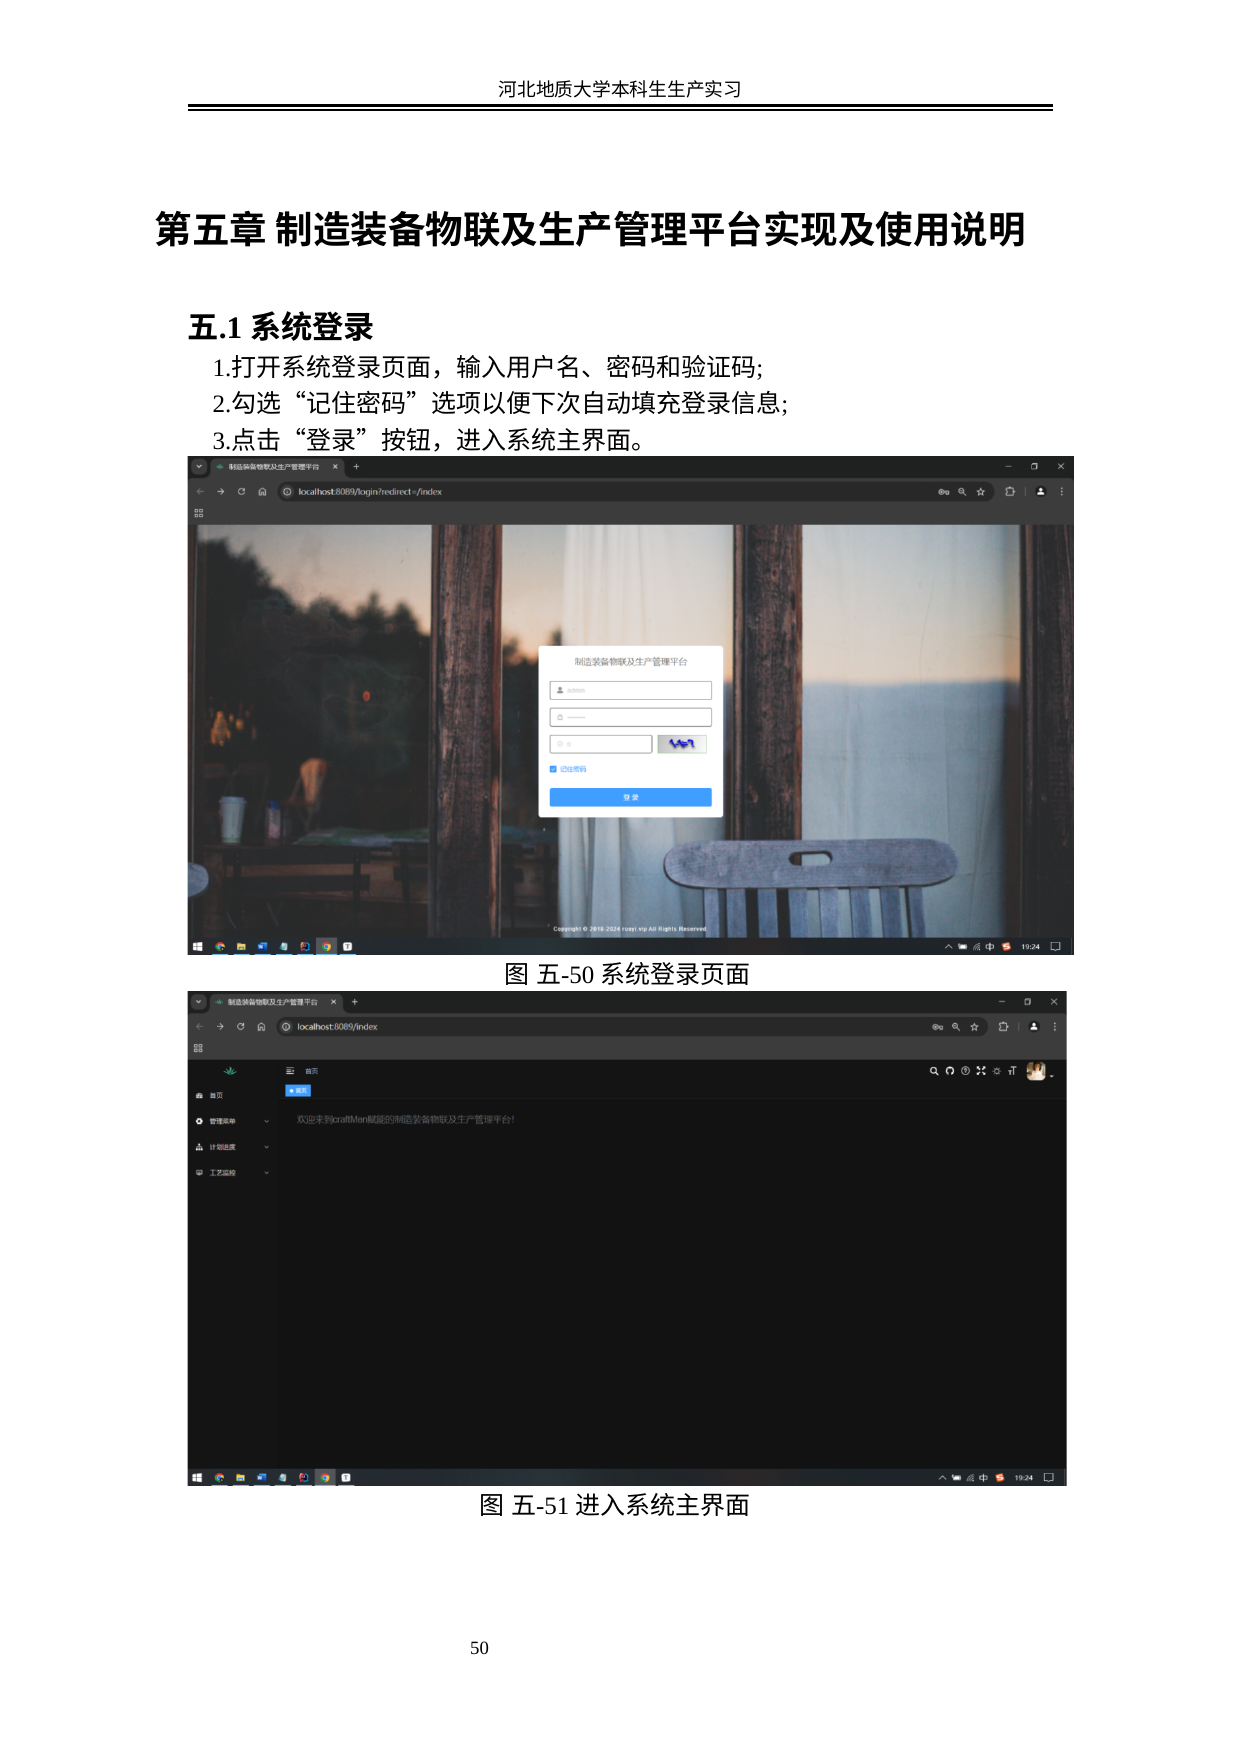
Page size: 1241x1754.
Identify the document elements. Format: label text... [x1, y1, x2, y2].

subtitle 系统登录 [187, 302, 1053, 348]
picture [187, 991, 1067, 1486]
text 3.点击“登录”按钮，进入系统主界面。 [212, 420, 1053, 456]
subtitle 制造装备物联及生产管理平台实现及使用说明 [187, 200, 1053, 254]
text 1.打开系统登录页面，输入用户名、密码和验证码; [212, 348, 1053, 384]
picture [187, 456, 1074, 955]
text 2.勾选“记住密码”选项以便下次自动填充登录信息; [212, 384, 1053, 420]
